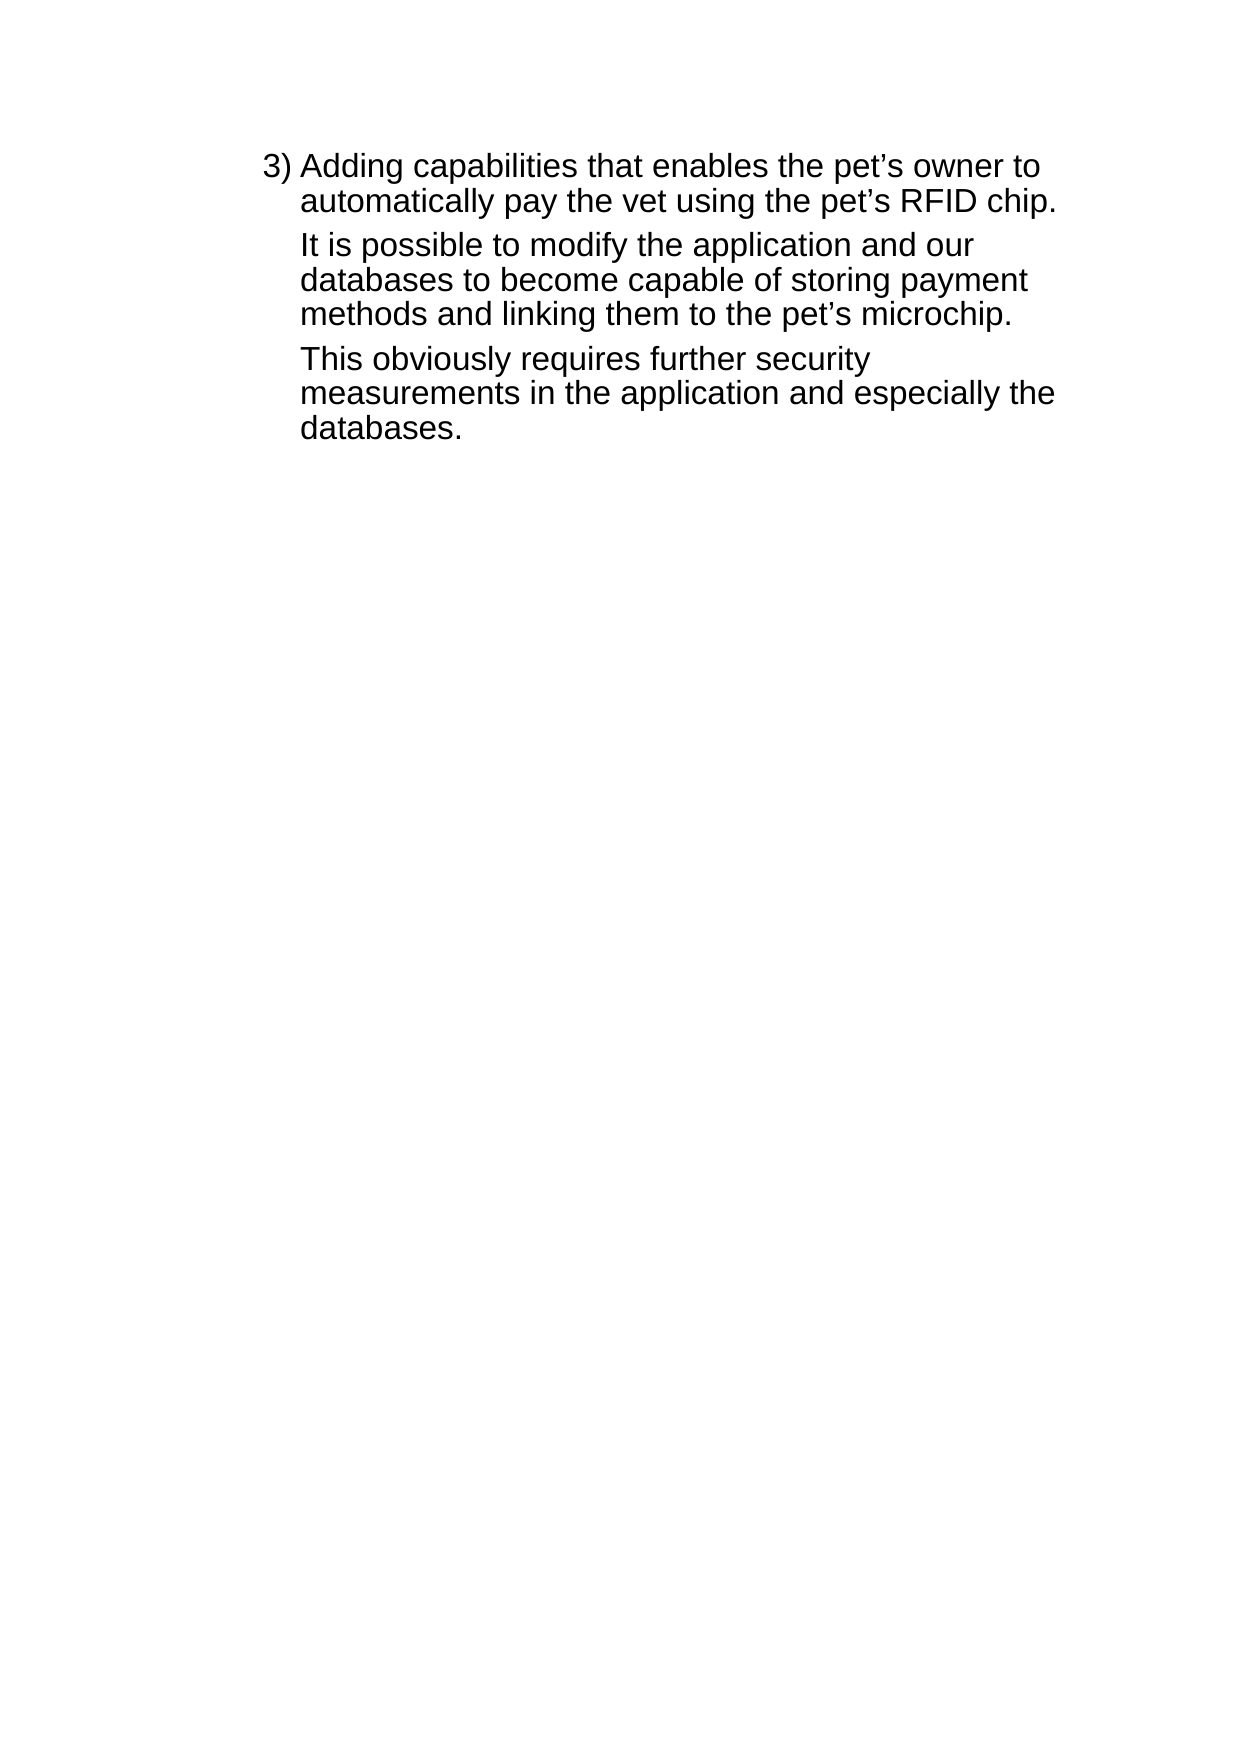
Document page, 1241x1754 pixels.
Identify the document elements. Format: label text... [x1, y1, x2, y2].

list Adding capabilities that enables the pet’s owner to automatically pay the vet using the pet’s RFID chip. [262, 150, 1090, 219]
text It is possible to modify the application and our databases to become capable of storing payment methods and linking them to the pet’s microchip. [300, 229, 1090, 333]
text This obviously requires further security measurements in the application and especially the databases. [300, 343, 1090, 447]
